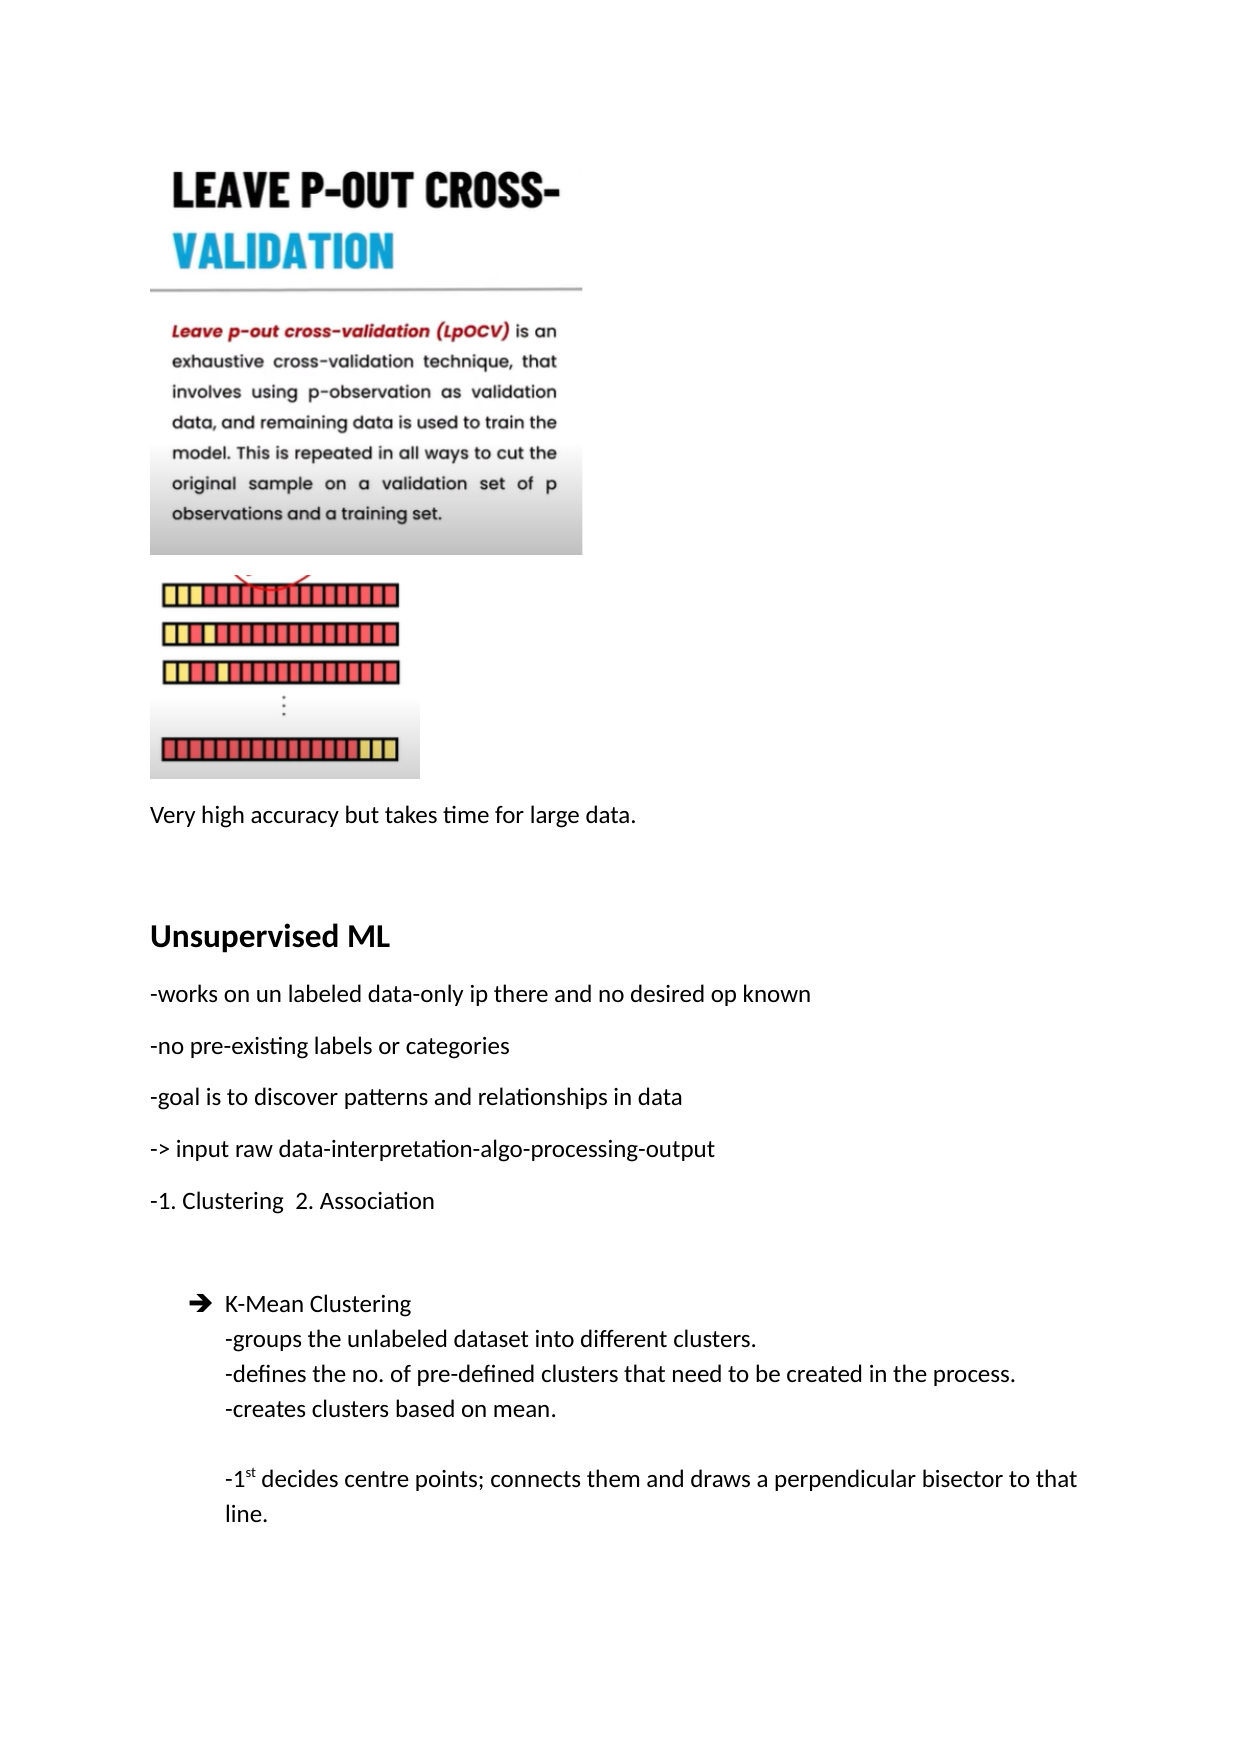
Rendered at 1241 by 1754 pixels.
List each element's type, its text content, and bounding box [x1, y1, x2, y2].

list -groups the unlabeled dataset into different clusters. [225, 1323, 1090, 1354]
list -creates clusters based on mean. [225, 1393, 1090, 1424]
list -defines the no. of pre-defined clusters that need to be created in the process. [225, 1358, 1090, 1389]
text -no pre-existing labels or categories [150, 1030, 1090, 1060]
picture [150, 575, 420, 779]
picture [150, 150, 583, 555]
list K-Mean Clustering [187, 1288, 1090, 1319]
text -works on un labeled data-only ip there and no desired op known [150, 978, 1090, 1009]
text -goal is to discover patterns and relationships in data [150, 1081, 1090, 1112]
list -1st decides centre points; connects them and draws a perpendicular bisector to that line. [225, 1463, 1090, 1529]
text Unsupervised ML [150, 915, 1090, 955]
text Very high accuracy but takes time for large data. [150, 799, 1090, 830]
text -> input raw data-interpretation-algo-processing-output [150, 1133, 1090, 1164]
text -1. Clustering 2. Association [150, 1185, 1090, 1215]
